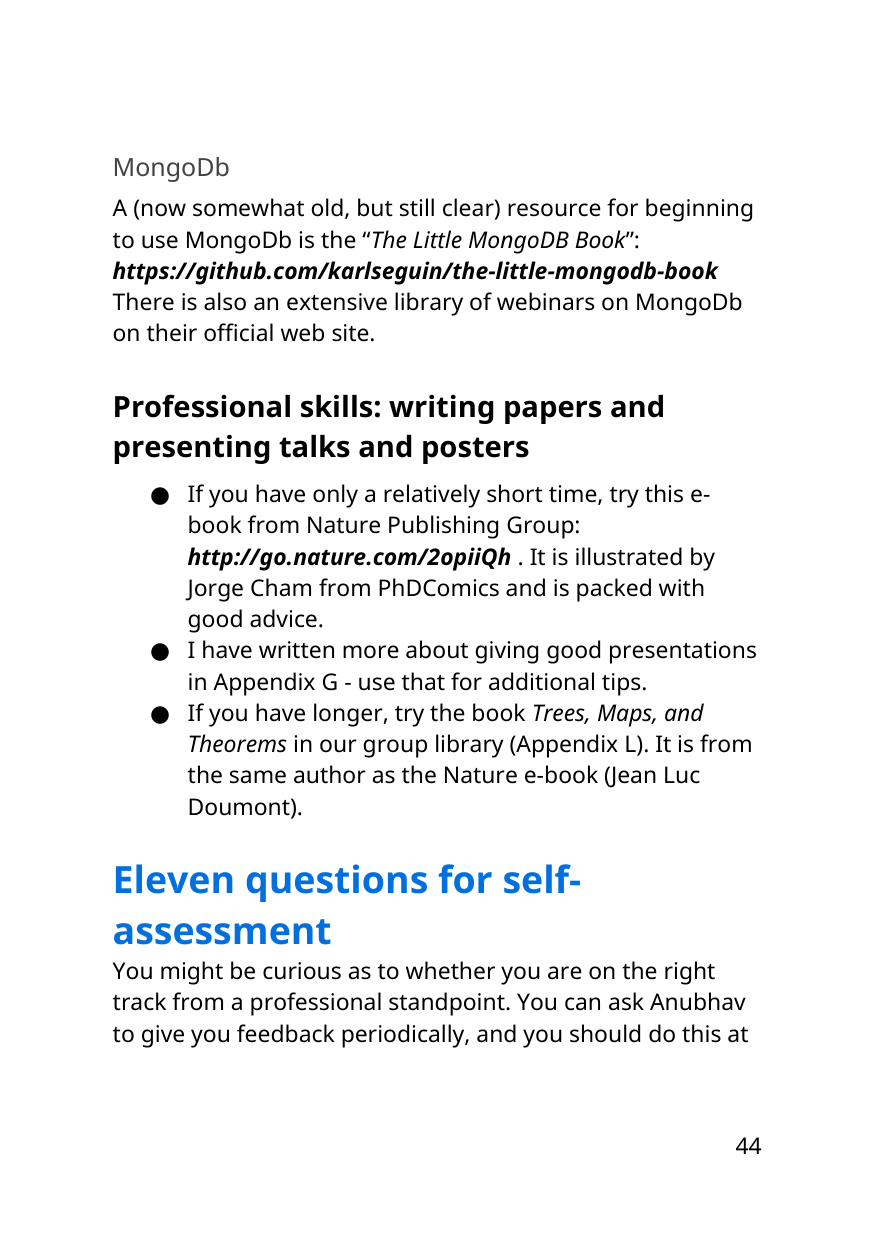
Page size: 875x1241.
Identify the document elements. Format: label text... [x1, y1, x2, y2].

list If you have longer, try the book Trees, Maps, and Theorems in our group library (Appendix L). It is from the same author as the Nature e-book (Jean Luc Doumont). [150, 697, 762, 822]
subtitle Eleven questions for self-assessment [112, 853, 762, 955]
subtitle MongoDb [112, 150, 762, 184]
text There is also an extensive library of webinars on MongoDb on their official web site. [112, 286, 762, 349]
subtitle Professional skills: writing papers and presenting talks and posters [112, 386, 762, 466]
list I have written more about giving good presentations in Appendix G - use that for additional tips. [150, 634, 762, 697]
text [112, 955, 762, 1049]
list If you have only a relatively short time, try this e-book from Nature Publishing Group: http://go.nature.com/2opiiQh . It is illustrated by Jorge Cham from PhDComics and is packed with good advice. [150, 478, 762, 634]
text https://github.com/karlseguin/the-little-mongodb-book [112, 255, 762, 286]
text A (now somewhat old, but still clear) resource for beginning to use MongoDb is the “The Little MongoDB Book”: [112, 192, 762, 255]
